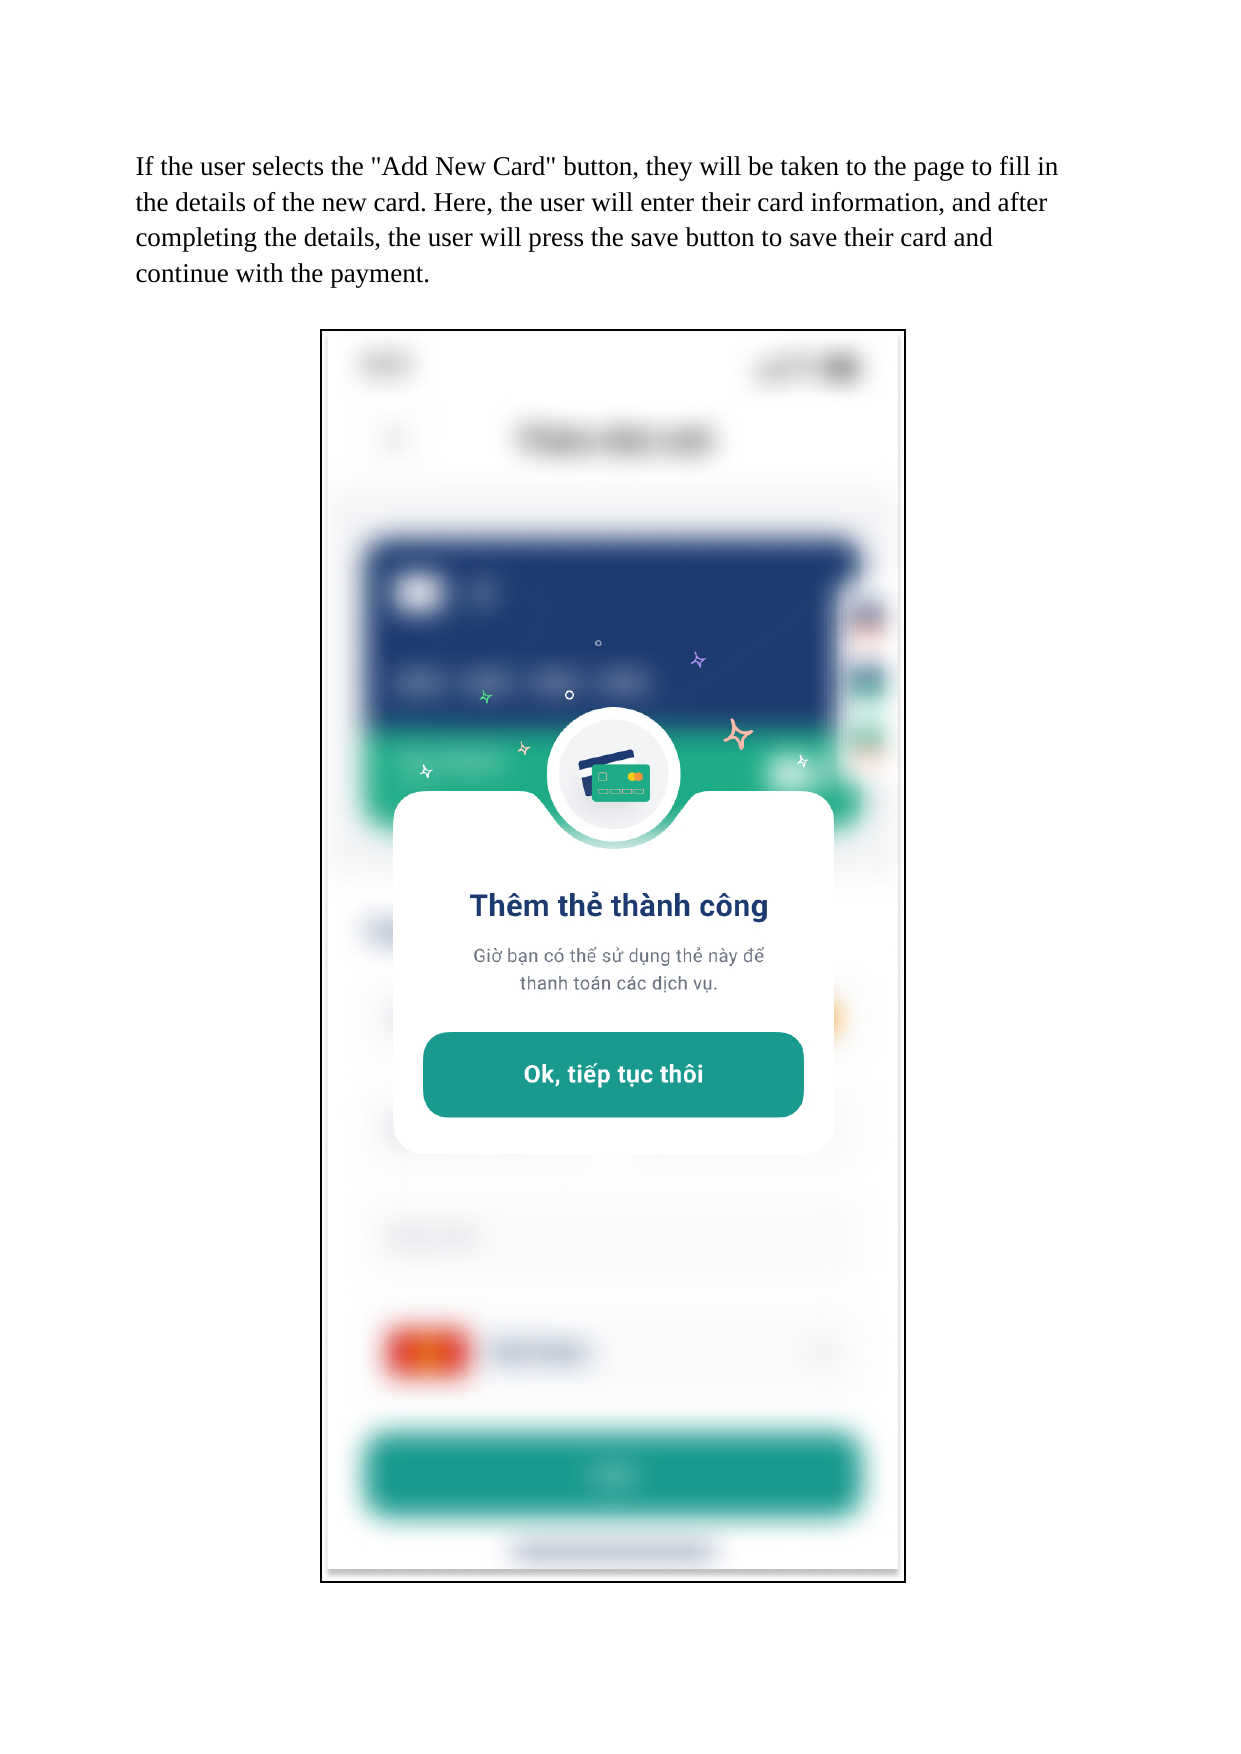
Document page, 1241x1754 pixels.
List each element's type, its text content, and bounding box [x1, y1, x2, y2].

picture [322, 331, 904, 1581]
text If the user selects the "Add New Card" button, they will be taken to the page to fill in the details of the new card. Here, the user will enter their card information, and after completing the details, the user will press the save button to save their card and continue with the payment. [135, 150, 1090, 288]
